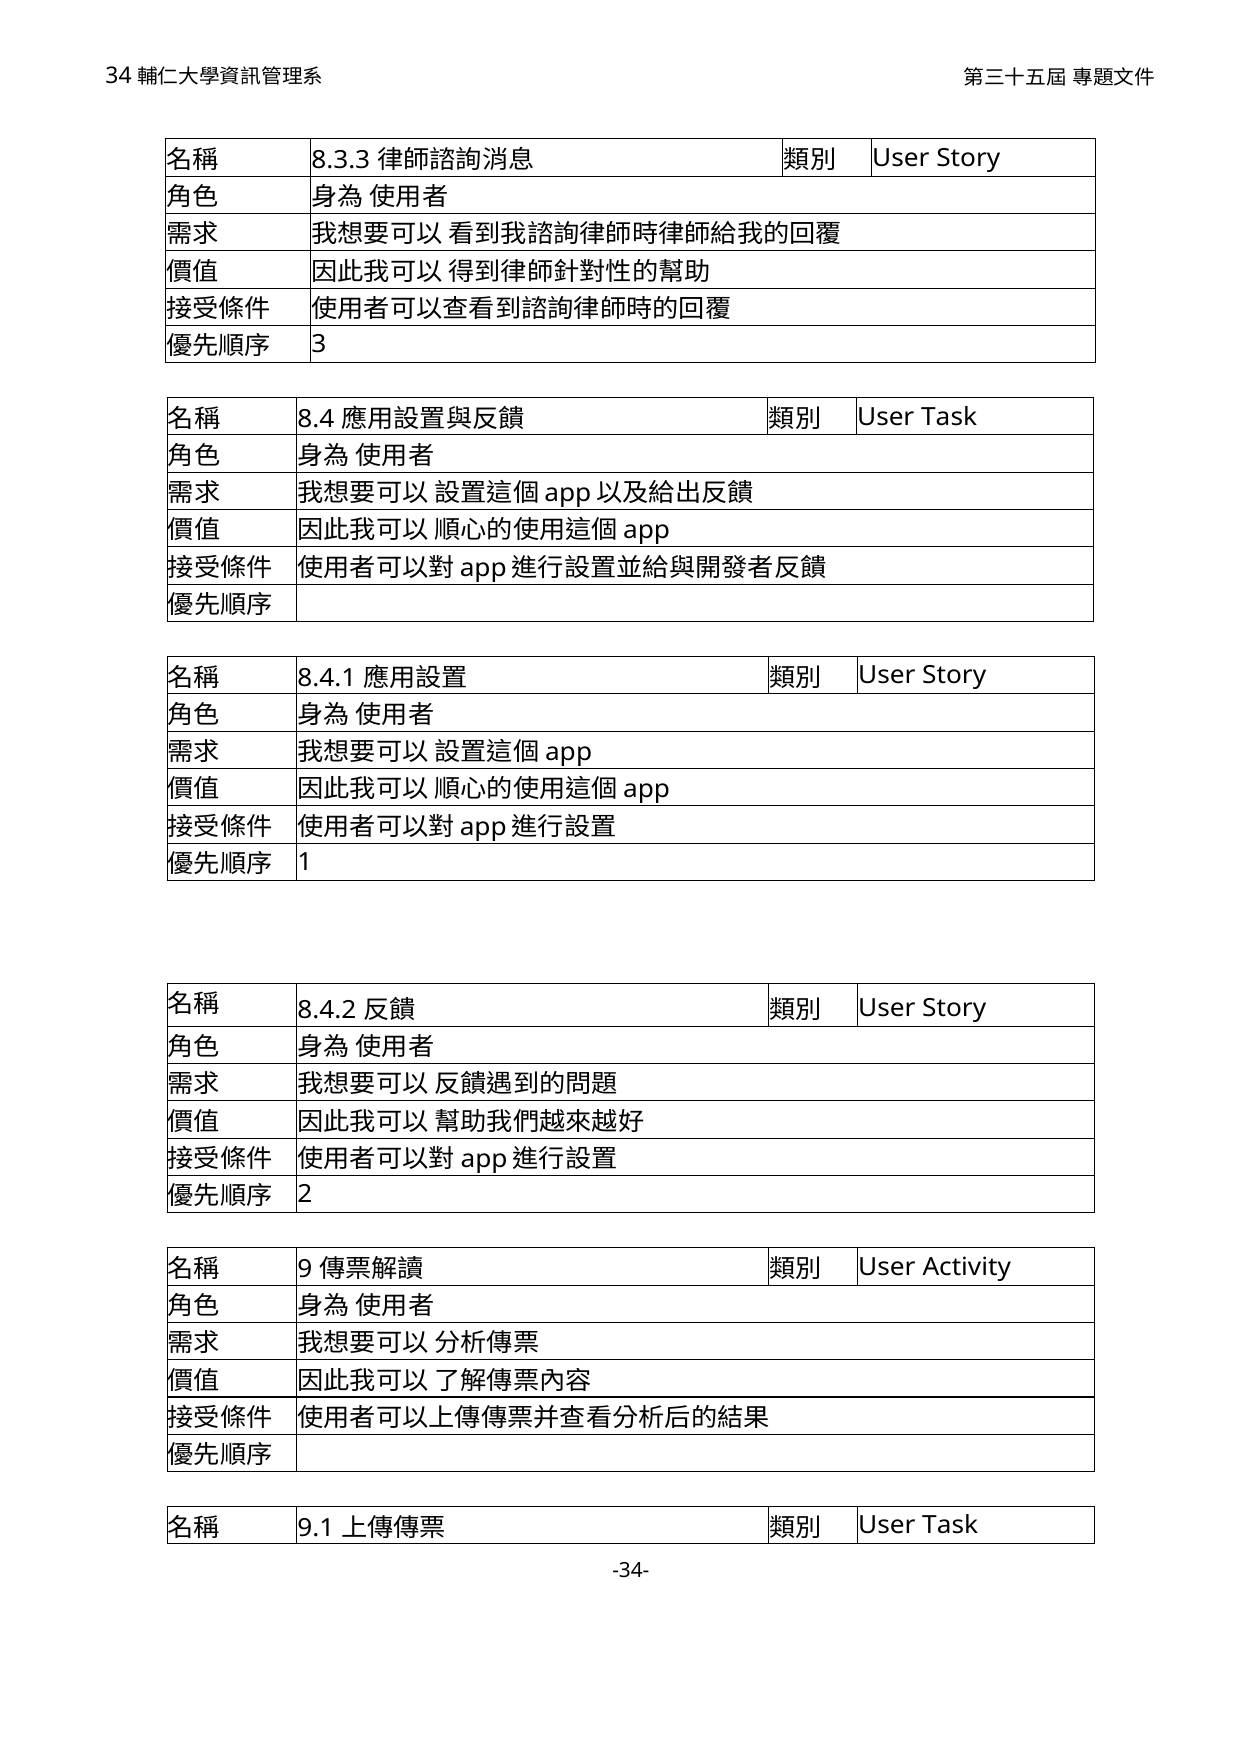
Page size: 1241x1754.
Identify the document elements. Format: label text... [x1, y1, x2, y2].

table_cell 接受條件 [166, 289, 310, 325]
table_cell 價值 [168, 1101, 296, 1137]
table_cell 因此我可以 了解傳票內容 [297, 1360, 1094, 1396]
table_cell 價值 [168, 1360, 296, 1396]
table_cell 角色 [168, 1027, 296, 1063]
table_cell 使用者可以對app進行設置並給與開發者反饋 [297, 547, 1093, 583]
table_cell 使用者可以上傳傳票并查看分析后的結果 [297, 1398, 1094, 1434]
table_cell 優先順序 [168, 1176, 296, 1212]
table_header 名稱 [166, 139, 310, 176]
table_cell 身為 使用者 [297, 435, 1093, 472]
table_cell 角色 [166, 177, 310, 213]
table_cell 優先順序 [168, 585, 296, 621]
table_cell 價值 [166, 251, 310, 287]
table_cell 因此我可以 順心的使用這個app [297, 769, 1094, 805]
table_cell 1 [297, 844, 1094, 880]
table_cell 3 [311, 326, 1095, 362]
table_header 9.1 上傳傳票 [297, 1507, 768, 1543]
table_header 名稱 [168, 984, 296, 1026]
table_cell [297, 585, 1093, 621]
table_cell 我想要可以 看到我諮詢律師時律師給我的回覆 [311, 214, 1095, 250]
table_header 名稱 [168, 1507, 296, 1543]
table_cell 因此我可以 得到律師針對性的幫助 [311, 251, 1095, 287]
table_header 類別 [768, 398, 856, 434]
table_header 8.4.2 反饋 [297, 984, 768, 1026]
table_cell 身為 使用者 [297, 1027, 1094, 1063]
table_cell [297, 1435, 1094, 1471]
table_header 8.4.1 應用設置 [297, 657, 768, 693]
table_header 名稱 [168, 657, 296, 693]
table_cell 身為 使用者 [297, 694, 1094, 731]
table_header 類別 [769, 1507, 857, 1543]
table_cell 角色 [168, 694, 296, 731]
table_cell 2 [297, 1176, 1094, 1212]
table_cell 接受條件 [168, 1398, 296, 1434]
table_cell 優先順序 [168, 1435, 296, 1471]
table_cell 優先順序 [166, 326, 310, 362]
table_header 類別 [783, 139, 871, 176]
table_cell 價值 [168, 510, 296, 546]
table_header User Story [858, 657, 1094, 693]
table_header 類別 [769, 657, 857, 693]
table_cell 需求 [168, 1064, 296, 1100]
table_header 名稱 [168, 1248, 296, 1284]
table_cell 我想要可以 設置這個app以及給出反饋 [297, 473, 1093, 509]
table_cell 身為 使用者 [297, 1286, 1094, 1322]
table_cell 需求 [168, 1323, 296, 1359]
table_header 類別 [769, 984, 857, 1026]
table_cell 優先順序 [168, 844, 296, 880]
table_header 名稱 [168, 398, 296, 434]
table_cell 因此我可以 順心的使用這個app [297, 510, 1093, 546]
table_header User Activity [858, 1248, 1094, 1284]
table_cell 身為 使用者 [311, 177, 1095, 213]
table_cell 使用者可以對 app進行設置 [297, 1139, 1094, 1175]
table_cell 使用者可以查看到諮詢律師時的回覆 [311, 289, 1095, 325]
table_cell 因此我可以 幫助我們越來越好 [297, 1101, 1094, 1137]
table_header 8.3.3 律師諮詢消息 [311, 139, 782, 176]
table_header 類別 [769, 1248, 857, 1284]
table_header 8.4 應用設置與反饋 [297, 398, 767, 434]
table_cell 接受條件 [168, 806, 296, 842]
table_header User Task [857, 398, 1093, 434]
table_cell 我想要可以 分析傳票 [297, 1323, 1094, 1359]
table_cell 我想要可以 反饋遇到的問題 [297, 1064, 1094, 1100]
table_cell 需求 [168, 732, 296, 768]
table_cell 需求 [168, 473, 296, 509]
table_cell 接受條件 [168, 1139, 296, 1175]
table_cell 角色 [168, 435, 296, 472]
table_header 9 傳票解讀 [297, 1248, 768, 1284]
table_header User Story [872, 139, 1095, 176]
table_header User Story [858, 984, 1094, 1026]
table_cell 使用者可以對app進行設置 [297, 806, 1094, 842]
table_cell 接受條件 [168, 547, 296, 583]
table_cell 需求 [166, 214, 310, 250]
table_header User Task [858, 1507, 1094, 1543]
table_cell 角色 [168, 1286, 296, 1322]
table_cell 價值 [168, 769, 296, 805]
table_cell 我想要可以 設置這個 app [297, 732, 1094, 768]
